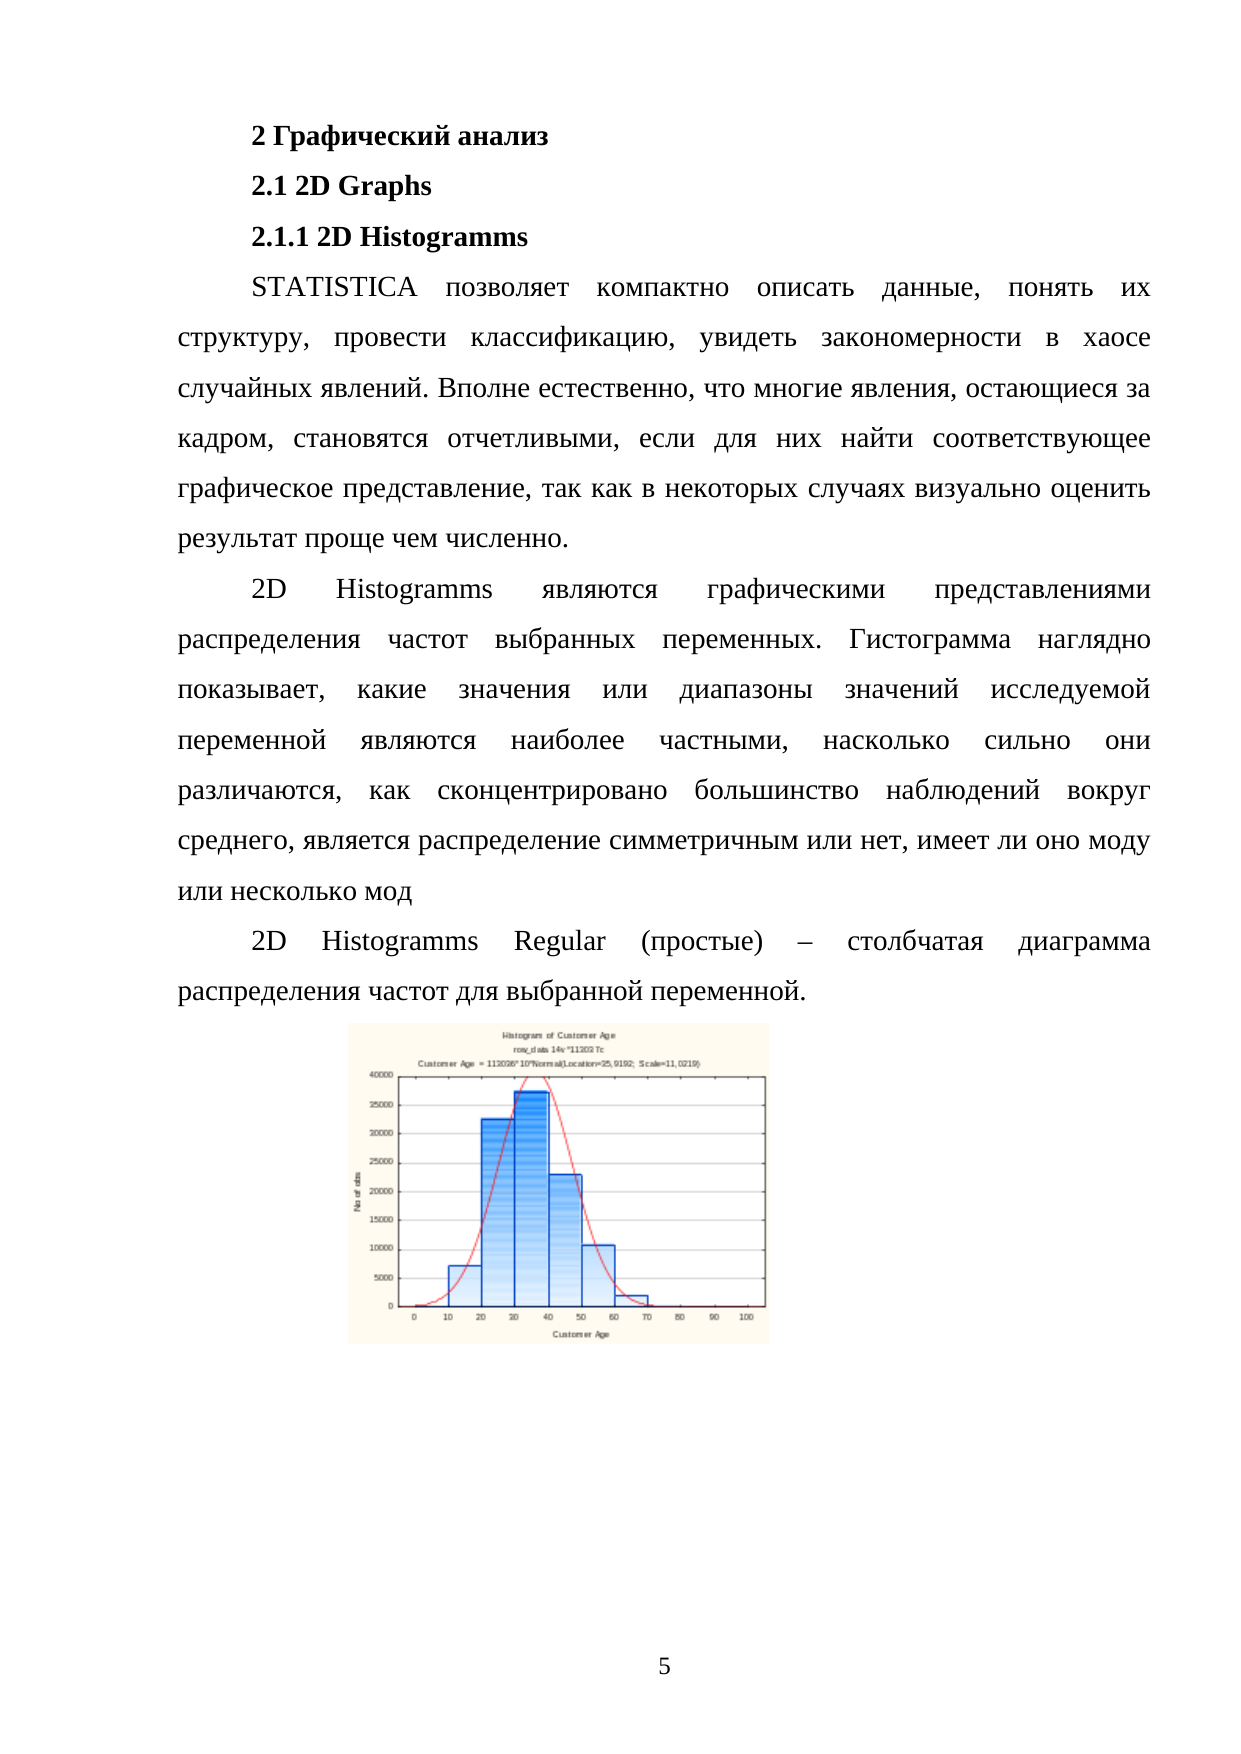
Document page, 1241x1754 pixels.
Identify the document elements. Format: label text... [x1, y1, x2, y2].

text 2.1.1 2D Histogramms [177, 219, 1152, 252]
text 2.1 2D Graphs [177, 168, 1152, 202]
text 2 Графический анализ [177, 118, 1152, 152]
text 2D Histogramms Regular (простые) – столбчатая диаграмма распределения частот для выбранной переменной. [177, 923, 1152, 1007]
text 2D Histogramms являются графическими представлениями распределения частот выбранных переменных. Гистограмма наглядно показывает, какие значения или диапазоны значений исследуемой переменной являются наиболее частными, насколько сильно они различаются, как сконцентрировано большинство наблюдений вокруг среднего, является распределение симметричным или нет, имеет ли оно моду или несколько мод [177, 571, 1152, 906]
text STATISTICA позволяет компактно описать данные, понять их структуру, провести классификацию, увидеть закономерности в хаосе случайных явлений. Вполне естественно, что многие явления, остающиеся за кадром, становятся отчетливыми, если для них найти соответствующее графическое представление, так как в некоторых случаях визуально оценить результат проще чем численно. [177, 269, 1152, 554]
